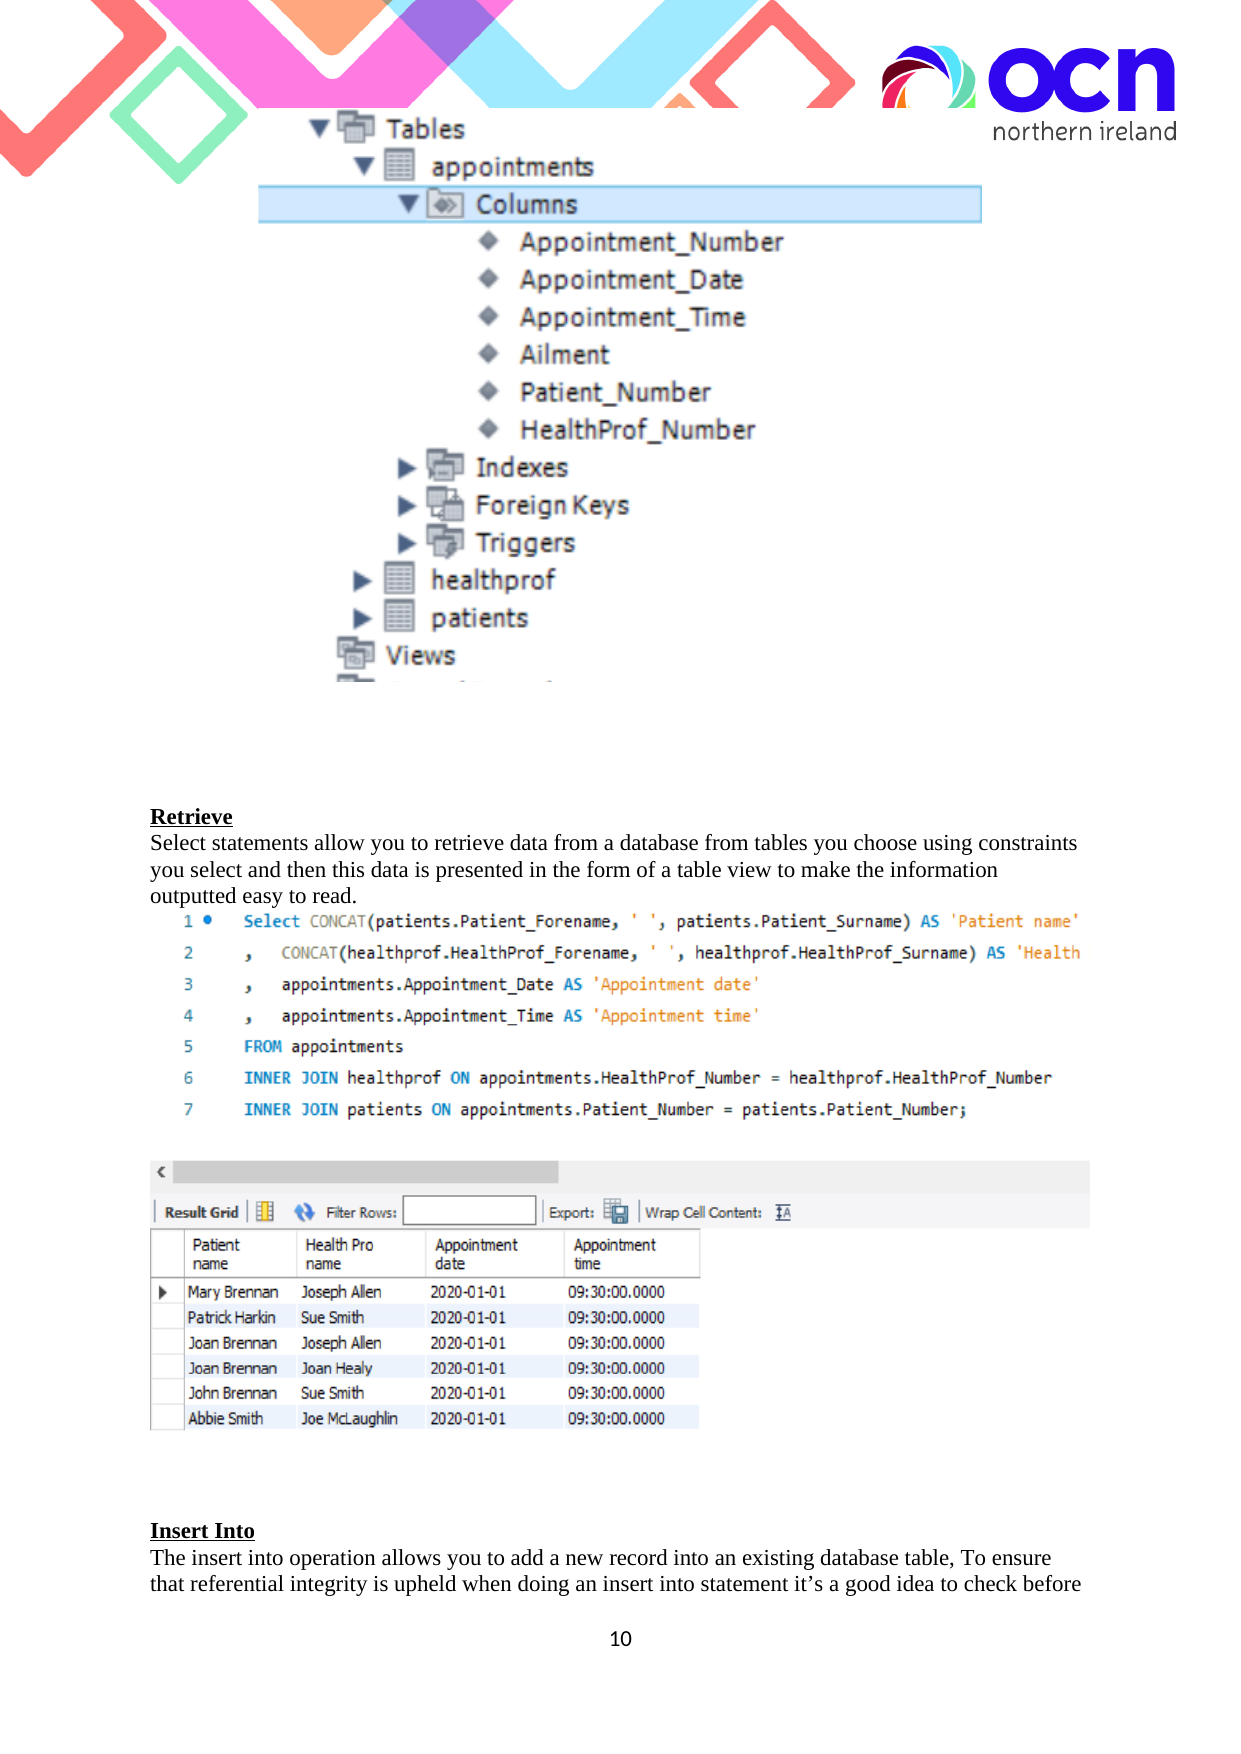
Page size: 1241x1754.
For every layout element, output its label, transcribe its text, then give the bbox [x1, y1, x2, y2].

text Insert Into [150, 1517, 1090, 1544]
picture [0, 0, 1240, 681]
picture [150, 908, 1090, 1439]
text Select statements allow you to retrieve data from a database from tables you choose using constraints you select and then this data is presented in the form of a table view to make the information outputted easy to read. [150, 829, 1090, 908]
text Retrieve [150, 803, 1090, 829]
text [150, 1544, 1090, 1596]
